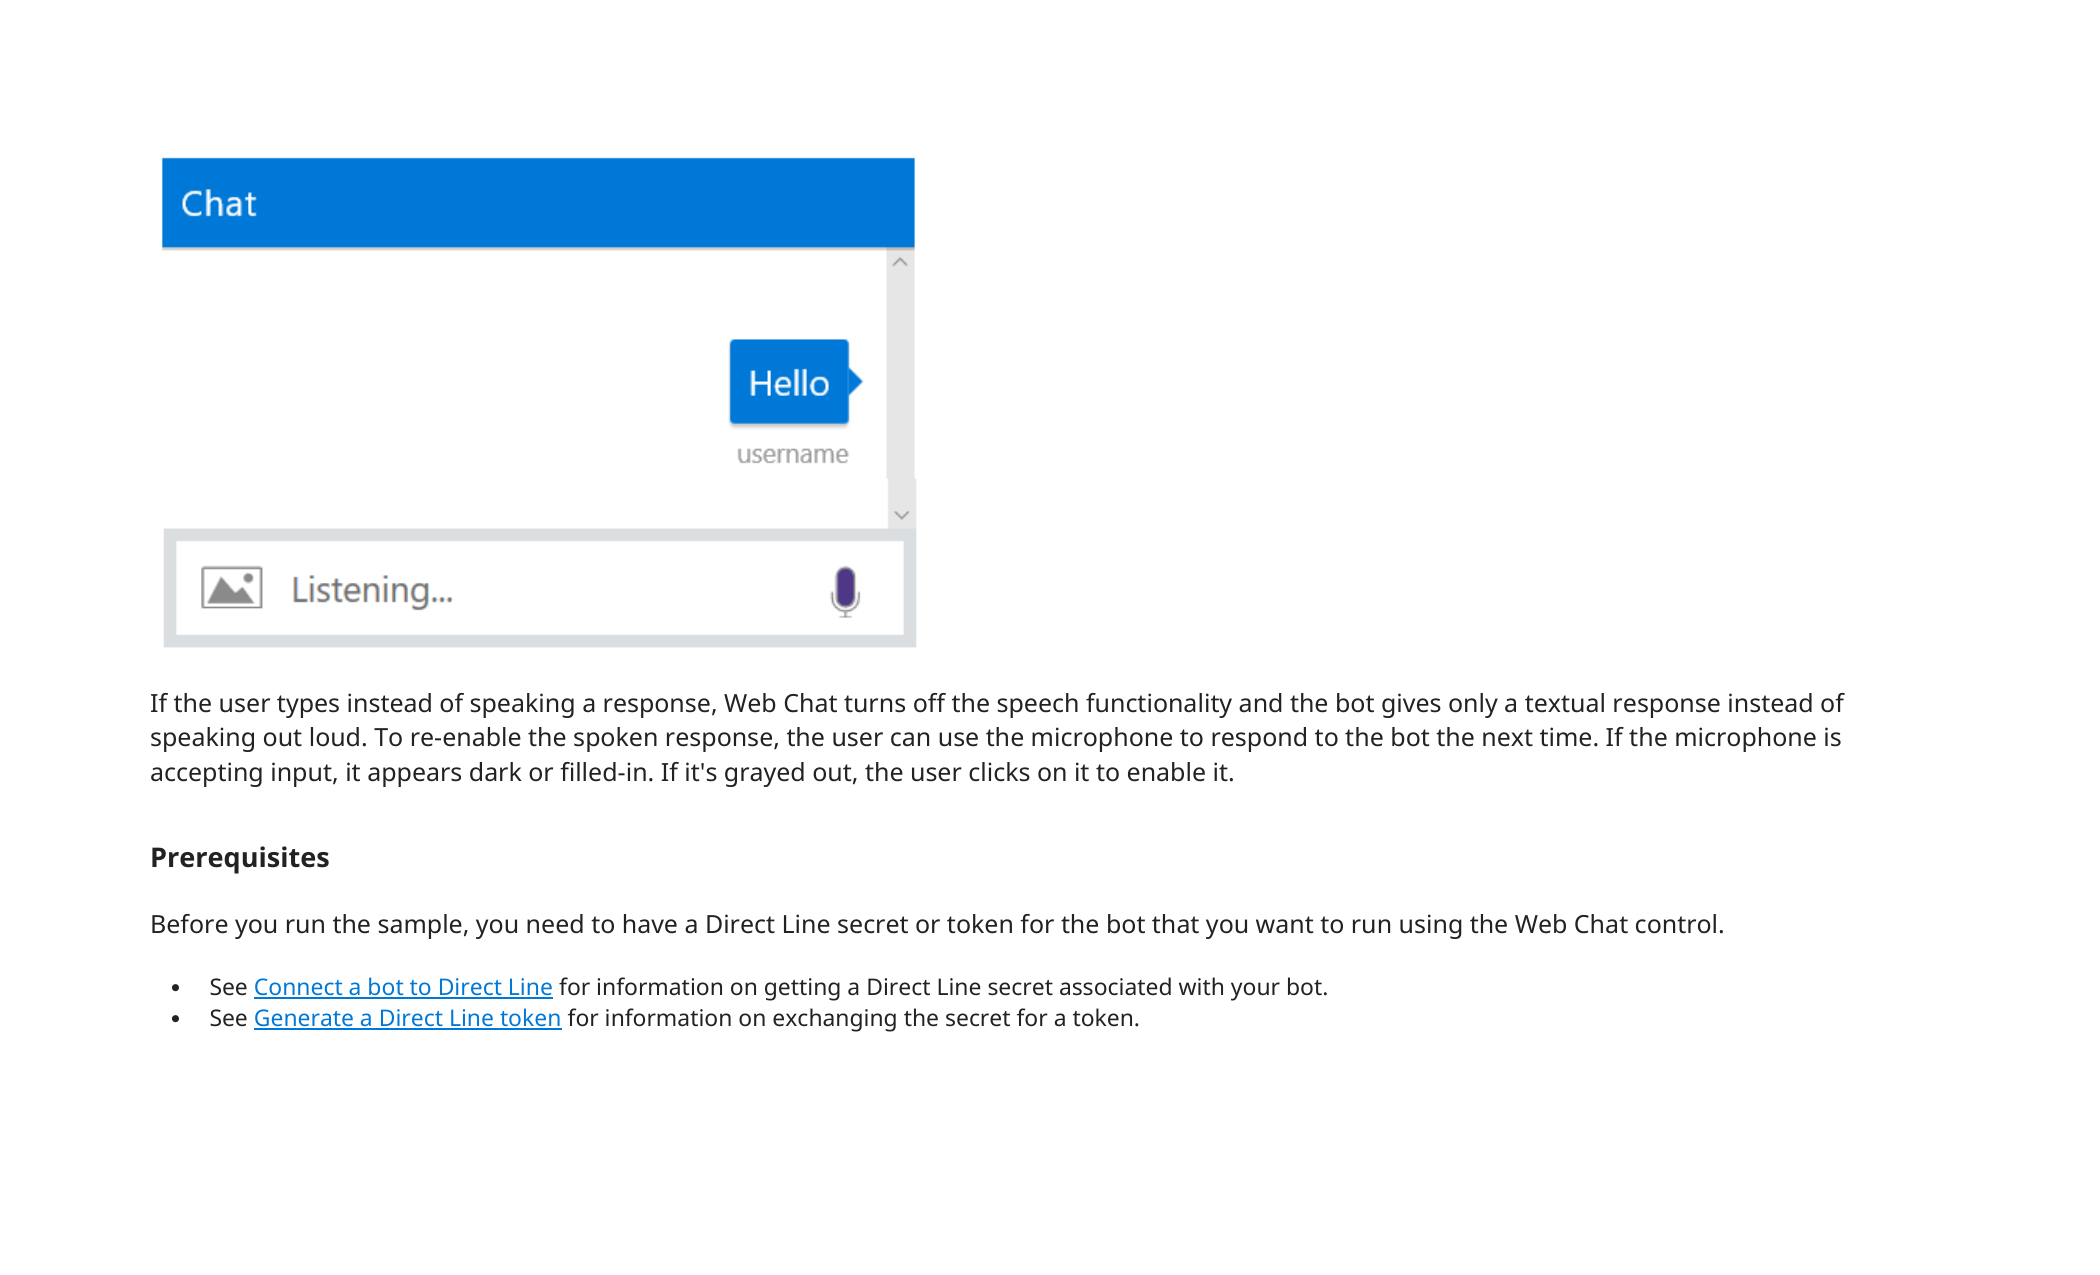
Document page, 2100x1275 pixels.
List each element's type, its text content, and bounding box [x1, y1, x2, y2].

list See Generate a Direct Line token for information on exchanging the secret for a token. [172, 1002, 1950, 1033]
text If the user types instead of speaking a response, Web Chat turns off the speech functionality and the bot gives only a textual response instead of speaking out loud. To re-enable the spoken response, the user can use the microphone to respond to the bot the next time. If the microphone is accepting input, it appears dark or filled-in. If it's grayed out, the user clicks on it to enable it. [150, 686, 1950, 788]
picture [150, 150, 929, 657]
text Before you run the sample, you need to have a Direct Line secret or token for the bot that you want to run using the Web Chat control. [150, 907, 1950, 941]
list See Connect a bot to Direct Line for information on getting a Direct Line secret associated with your bot. [172, 970, 1950, 1002]
subtitle Prerequisites [150, 838, 1950, 875]
